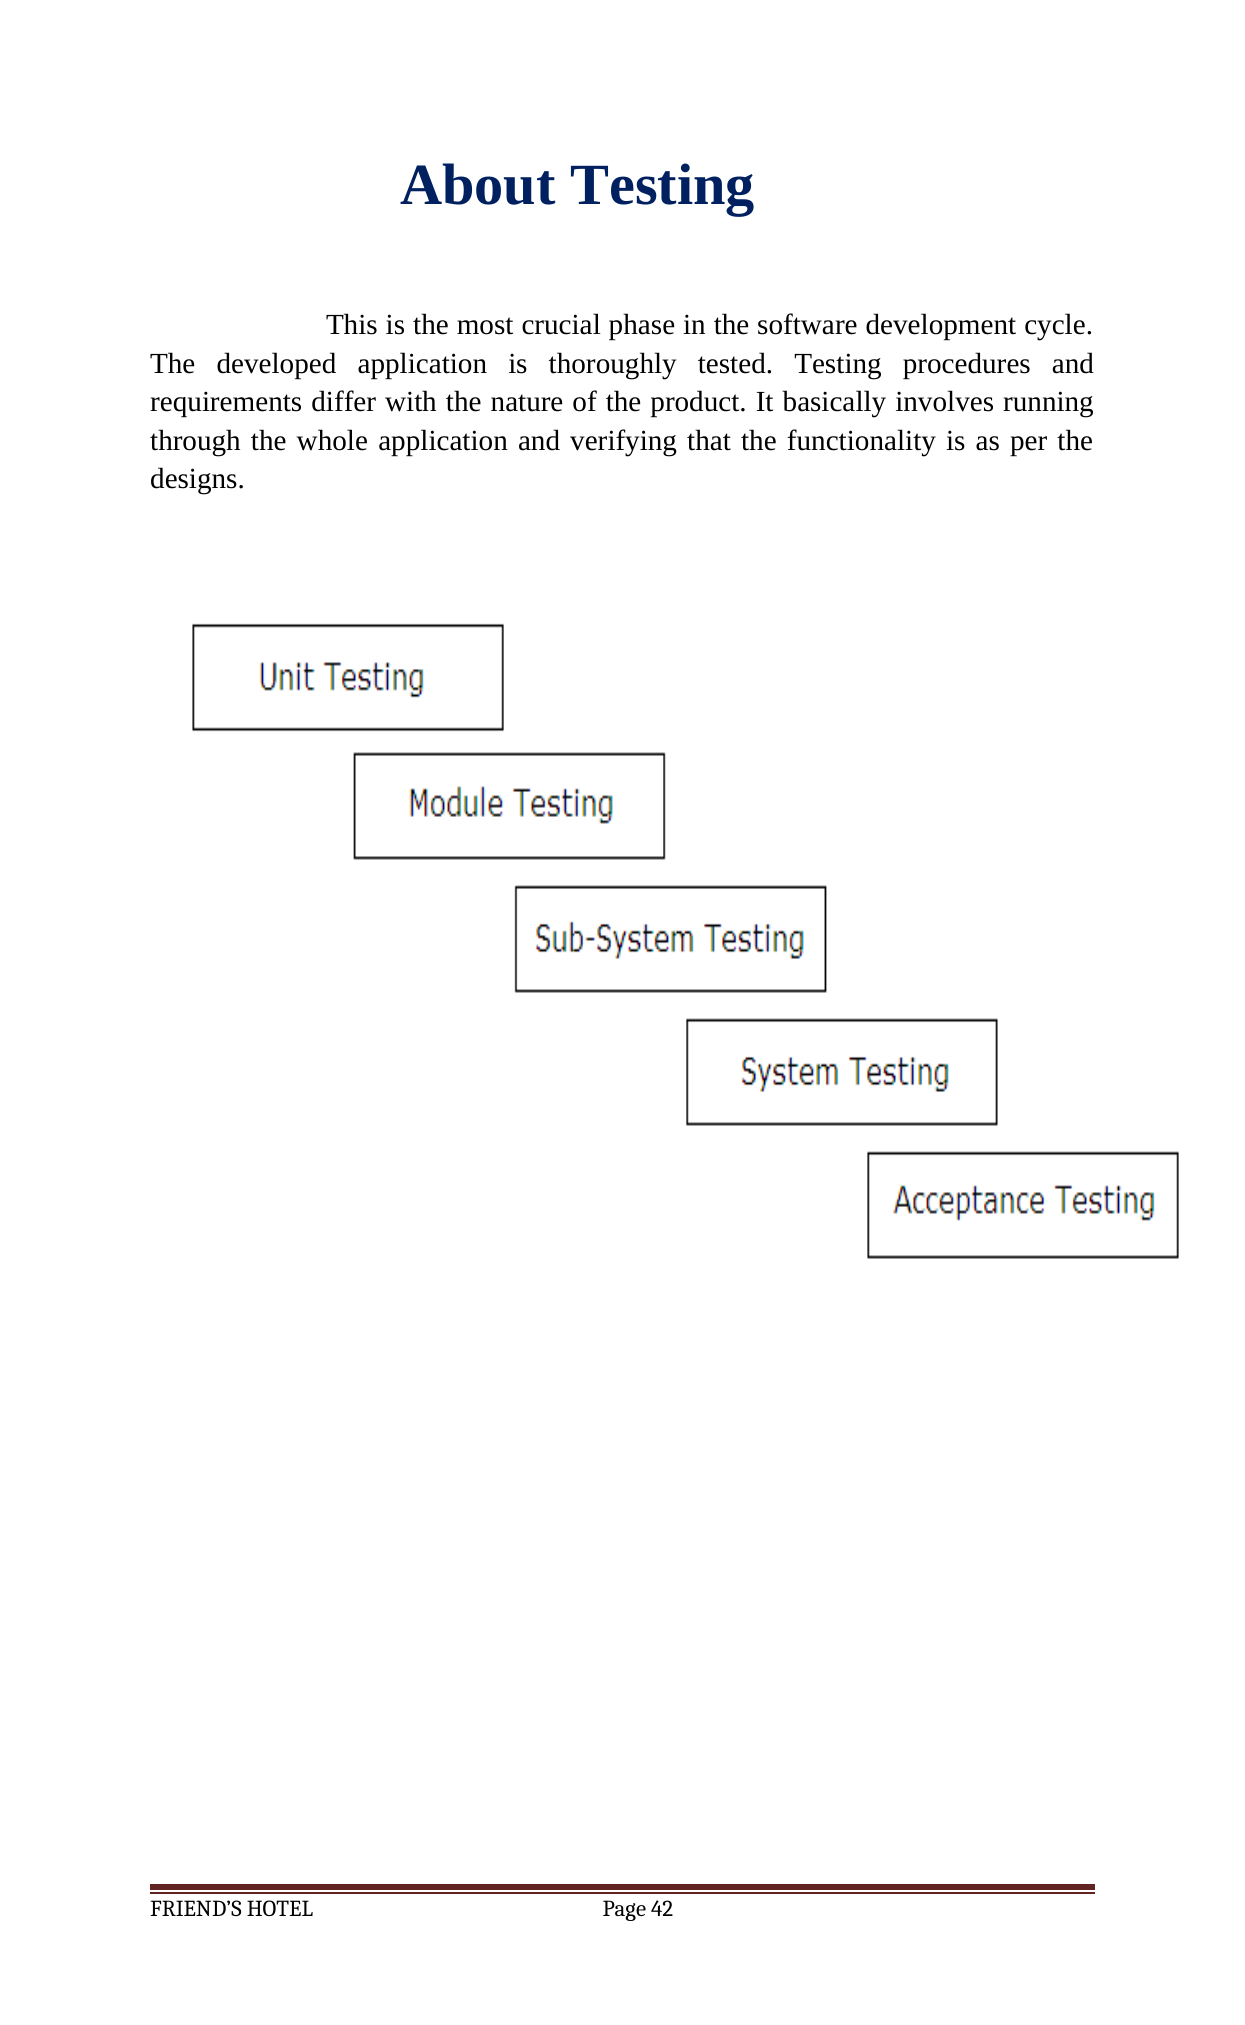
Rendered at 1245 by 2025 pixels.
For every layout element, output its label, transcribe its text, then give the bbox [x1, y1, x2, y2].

text This is the most crucial phase in the software development cycle. The developed application is thoroughly tested. Testing procedures and requirements differ with the nature of the product. It basically involves running through the whole application and verifying that the functionality is as per the designs. [150, 307, 1095, 495]
text About Testing [225, 150, 1095, 217]
picture [150, 571, 1225, 1419]
